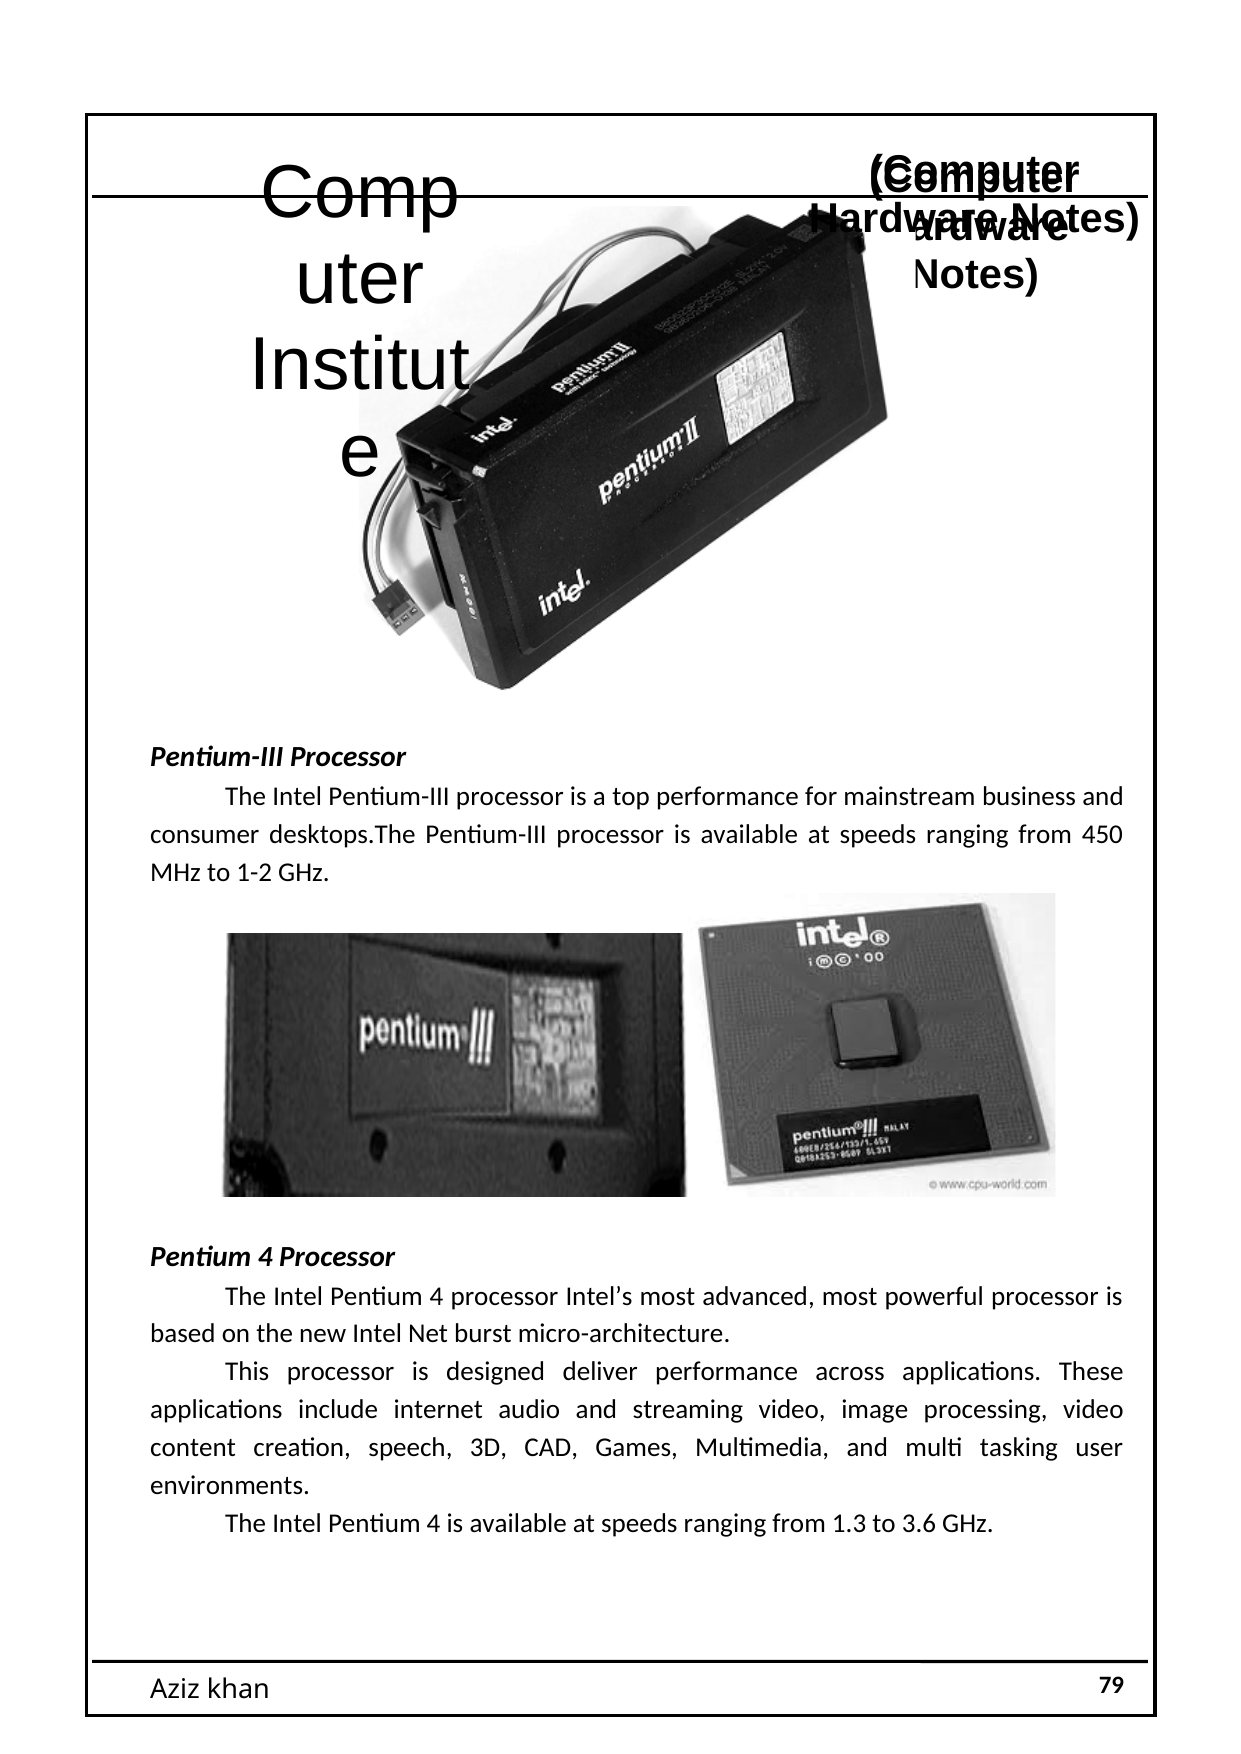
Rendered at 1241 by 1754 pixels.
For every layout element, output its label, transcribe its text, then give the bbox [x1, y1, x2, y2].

text This processor is designed deliver performance across applications. These applications include internet audio and streaming video, image processing, video content creation, speech, 3D, CAD, Games, Multimedia, and multi tasking user environments. [150, 1354, 1125, 1501]
text Pentium 4 Processor [150, 1238, 1125, 1273]
text The Intel Pentium 4 processor Intel’s most advanced, most powerful processor is based on the new Intel Net burst micro-architecture. [150, 1279, 1125, 1350]
text Pentium-III Processor [150, 738, 1125, 774]
text The Intel Pentium-III processor is a top performance for mainstream business and consumer desktops.The Pentium-III processor is available at speeds ranging from 450 MHz to 1-2 GHz. [150, 779, 1125, 888]
text The Intel Pentium 4 is available at speeds ranging from 1.3 to 3.6 GHz. [150, 1506, 1125, 1539]
